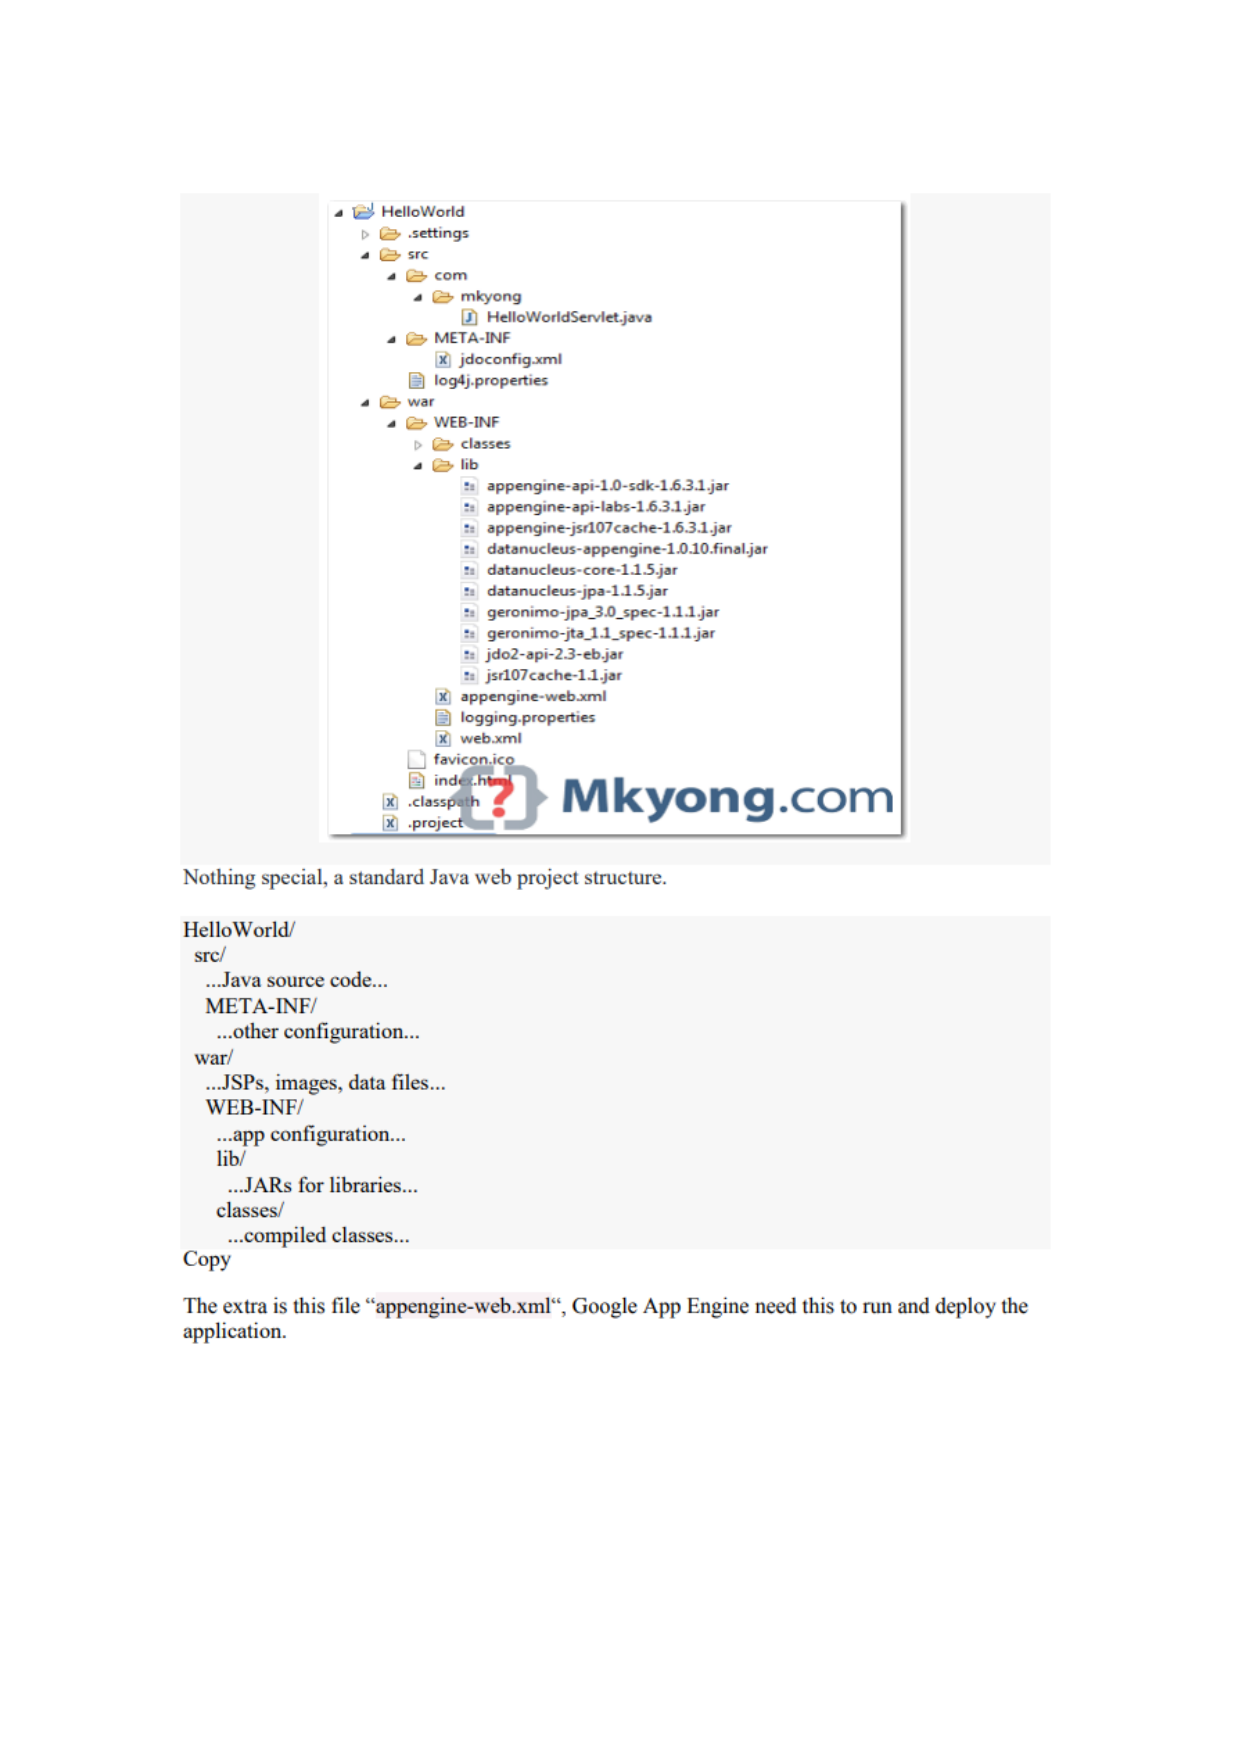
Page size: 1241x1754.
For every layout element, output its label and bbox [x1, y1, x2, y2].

picture [150, 150, 1091, 1402]
